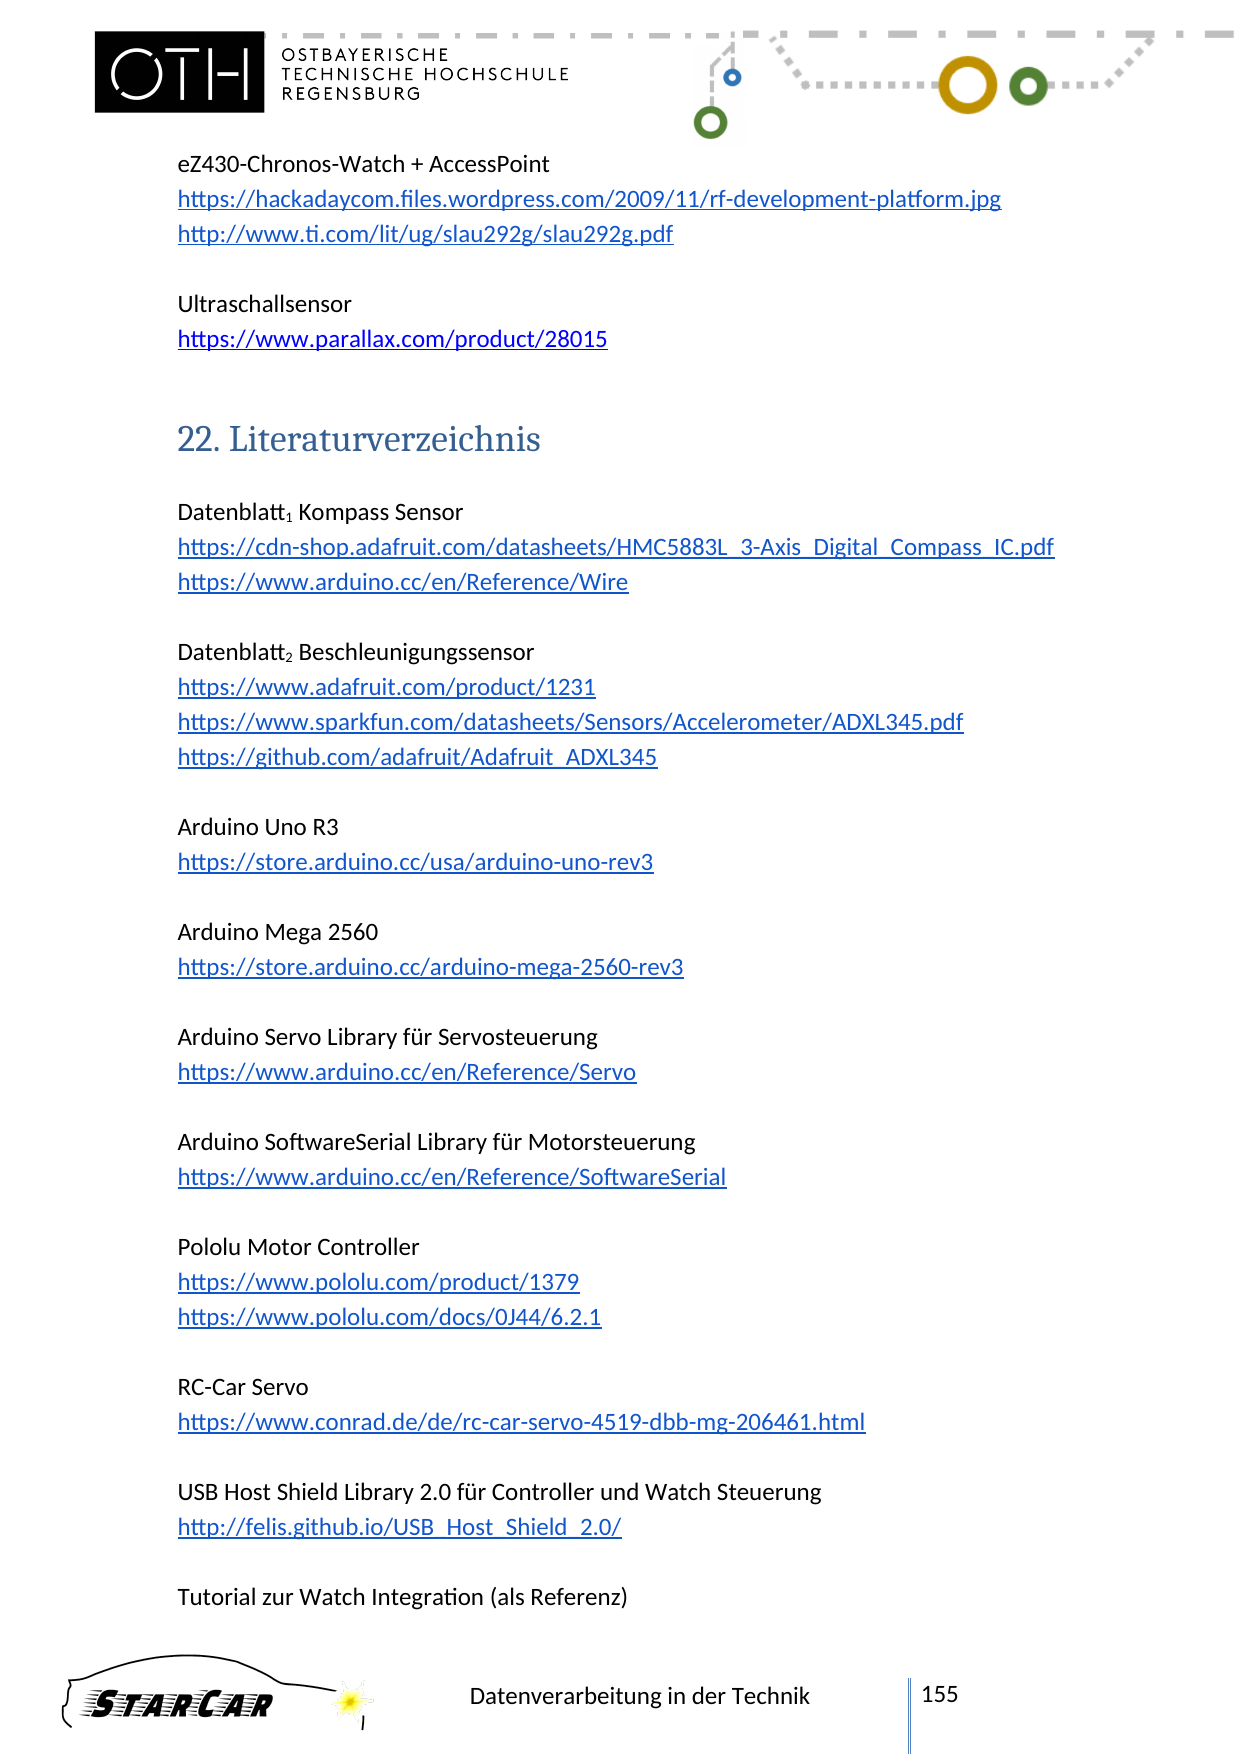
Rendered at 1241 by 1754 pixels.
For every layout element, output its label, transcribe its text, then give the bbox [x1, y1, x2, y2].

text Arduino Uno R3 [177, 811, 1092, 841]
text https://store.arduino.cc/usa/arduino-uno-rev3 [177, 846, 1092, 876]
text https://www.arduino.cc/en/Reference/Wire [177, 566, 1092, 596]
text Pololu Motor Controller [177, 1231, 1092, 1261]
text https://www.adafruit.com/product/1231 [177, 671, 1092, 701]
subtitle 22. Literaturverzeichnis [177, 418, 1092, 461]
text Arduino Servo Library für Servosteuerung [177, 1021, 1092, 1051]
text http://www.ti.com/lit/ug/slau292g/slau292g.pdf [177, 218, 1092, 248]
text RC-Car Servo [177, 1371, 1092, 1401]
text Ultraschallsensor [177, 288, 1092, 318]
text https://www.pololu.com/product/1379 [177, 1266, 1092, 1296]
text Tutorial zur Watch Integration (als Referenz) [177, 1581, 1092, 1611]
text Datenblatt2 Beschleunigungssensor [177, 636, 1092, 666]
text Arduino Mega 2560 [177, 916, 1092, 946]
text https://www.sparkfun.com/datasheets/Sensors/Accelerometer/ADXL345.pdf [177, 706, 1092, 736]
text USB Host Shield Library 2.0 für Controller und Watch Steuerung [177, 1476, 1092, 1506]
text https://www.conrad.de/de/rc-car-servo-4519-dbb-mg-206461.html [177, 1406, 1092, 1436]
text https://github.com/adafruit/Adafruit_ADXL345 [177, 741, 1092, 771]
text Arduino SoftwareSerial Library für Motorsteuerung [177, 1126, 1092, 1156]
text Datenblatt1 Kompass Sensor [177, 496, 1092, 526]
text https://cdn-shop.adafruit.com/datasheets/HMC5883L_3-Axis_Digital_Compass_IC.pdf [177, 531, 1092, 561]
text https://www.arduino.cc/en/Reference/SoftwareSerial [177, 1161, 1092, 1191]
text eZ430-Chronos-Watch + AccessPoint [177, 148, 1092, 178]
text https://www.parallax.com/product/28015 [177, 323, 1092, 353]
text http://felis.github.io/USB_Host_Shield_2.0/ [177, 1511, 1092, 1541]
text https://hackadaycom.files.wordpress.com/2009/11/rf-development-platform.jpg [177, 183, 1092, 213]
picture [94, 15, 1237, 145]
picture [54, 1651, 380, 1730]
text https://www.pololu.com/docs/0J44/6.2.1 [177, 1301, 1092, 1331]
text https://store.arduino.cc/arduino-mega-2560-rev3 [177, 951, 1092, 981]
text https://www.arduino.cc/en/Reference/Servo [177, 1056, 1092, 1086]
